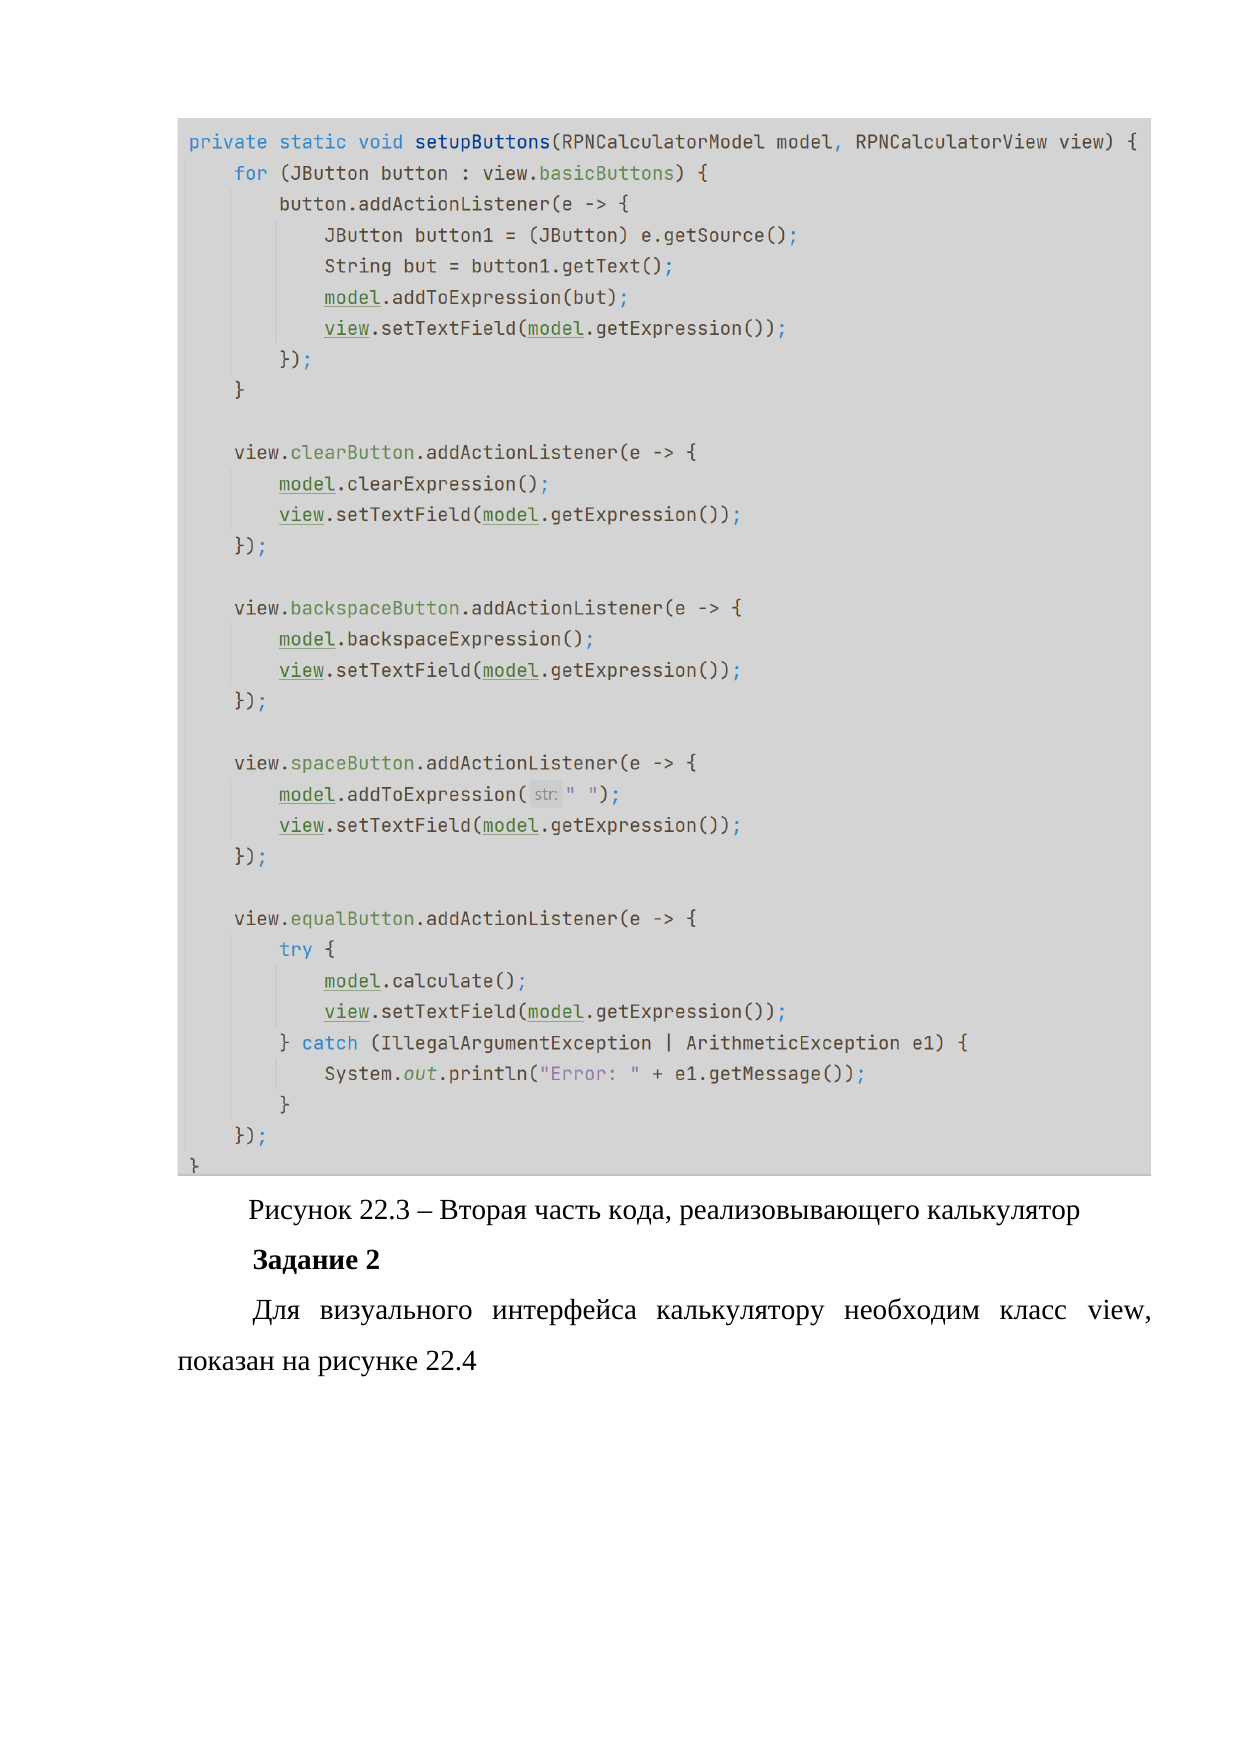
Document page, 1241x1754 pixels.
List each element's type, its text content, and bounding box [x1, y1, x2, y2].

text Рисунок 22.3 – Вторая часть кода, реализовывающего калькулятор [177, 1192, 1152, 1225]
text Задание 2 [252, 1242, 1152, 1276]
picture [177, 118, 1152, 1176]
text Для визуального интерфейса калькулятору необходим класс view, показан на рисунке 22.4 [177, 1292, 1152, 1376]
